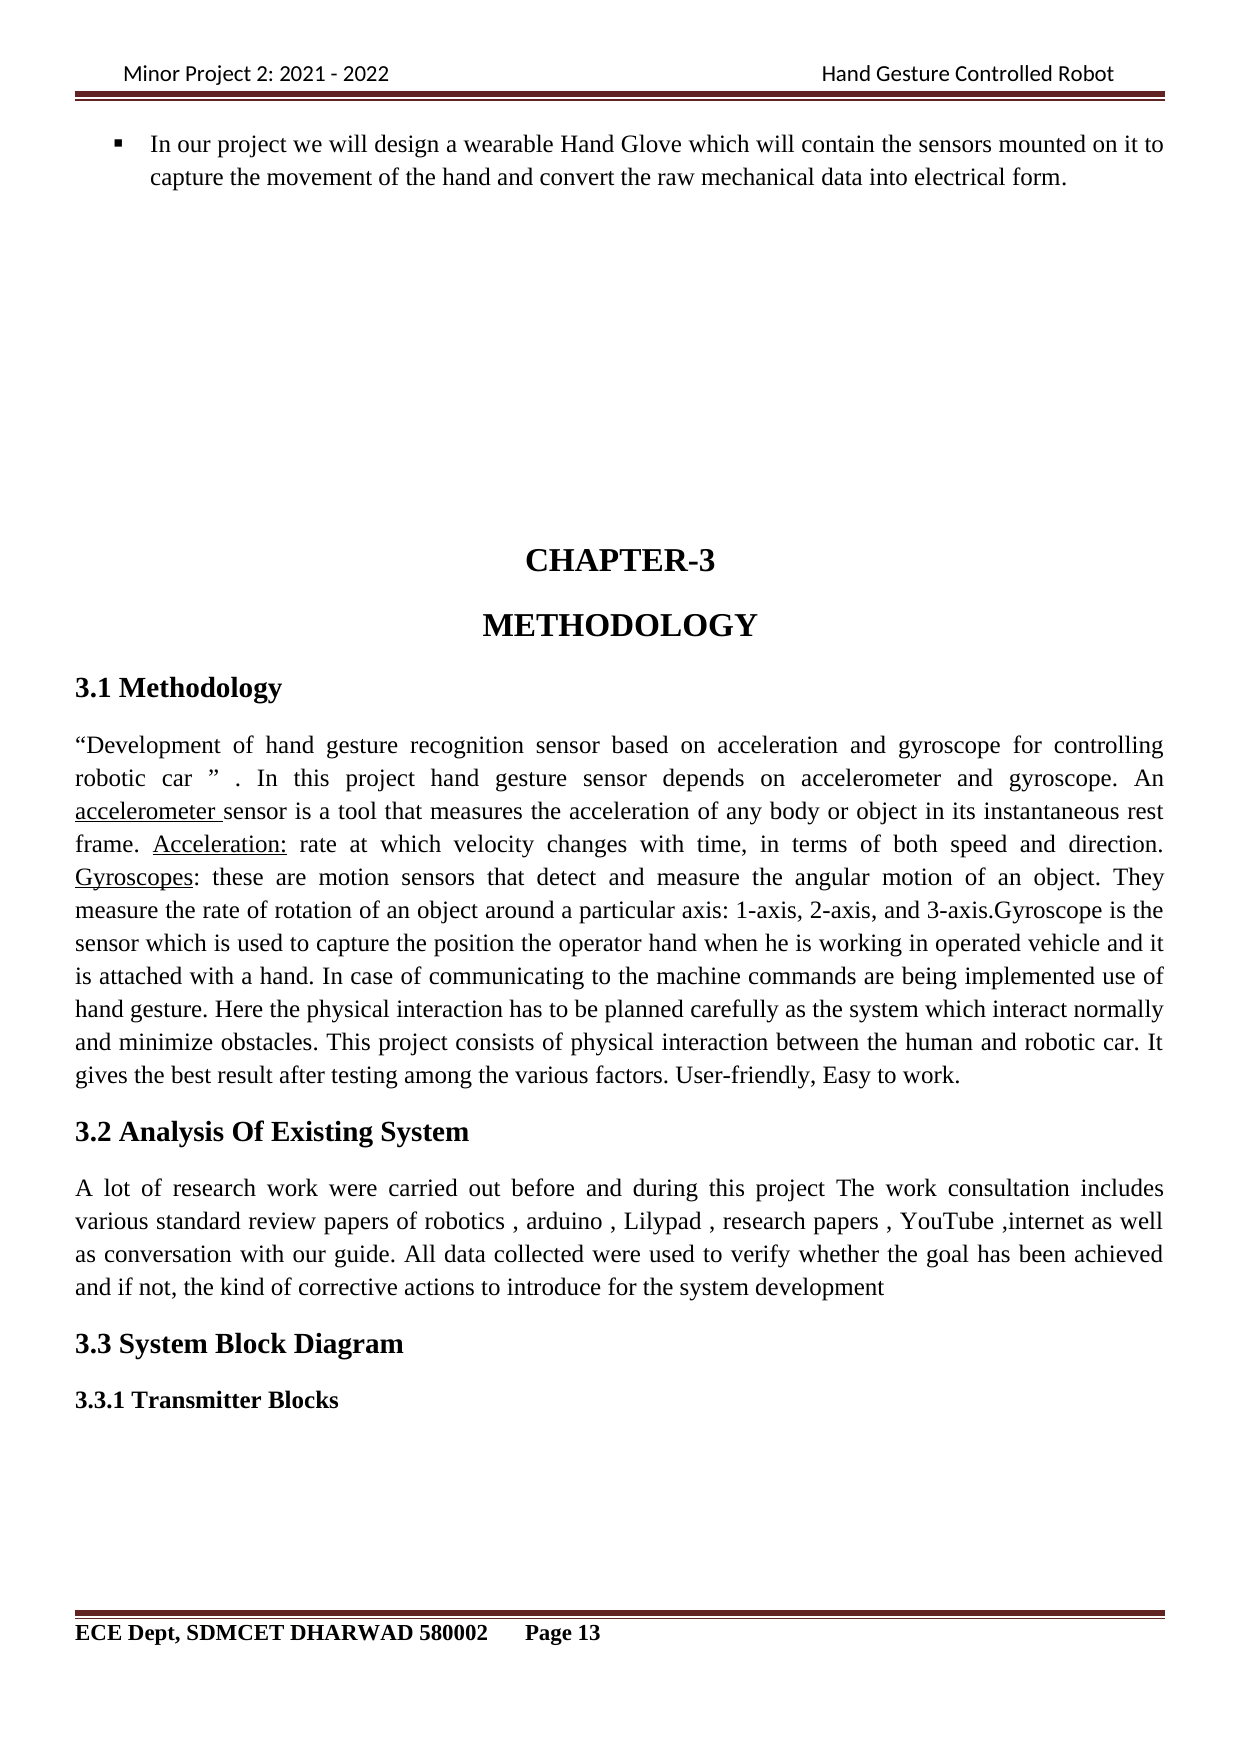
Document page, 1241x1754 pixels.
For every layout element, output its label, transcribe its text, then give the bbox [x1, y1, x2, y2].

list In our project we will design a wearable Hand Glove which will contain the sensors mounted on it to capture the movement of the hand and convert the raw mechanical data into electrical form. [112, 129, 1165, 191]
text “Development of hand gesture recognition sensor based on acceleration and gyroscope for controlling robotic car ” . In this project hand gesture sensor depends on accelerometer and gyroscope. An accelerometer sensor is a tool that measures the acceleration of any body or object in its instantaneous rest frame. Acceleration: rate at which velocity changes with time, in terms of both speed and direction. Gyroscopes: these are motion sensors that detect and measure the angular motion of an object. They measure the rate of rotation of an object around a particular axis: 1-axis, 2-axis, and 3-axis.Gyroscope is the sensor which is used to capture the position the operator hand when he is working in operated vehicle and it is attached with a hand. In case of communicating to the machine commands are being implemented use of hand gesture. Here the physical interaction has to be planned carefully as the system which interact normally and minimize obstacles. This project consists of physical interaction between the human and robotic car. It gives the best result after testing among the various factors. User-friendly, Easy to work. [75, 730, 1165, 1089]
text CHAPTER-3 [75, 541, 1165, 579]
text METHODOLOGY [75, 606, 1165, 644]
text 3.2 Analysis Of Existing System [75, 1114, 1165, 1147]
text 3.3 System Block Diagram [75, 1326, 1165, 1360]
text 3.3.1 Transmitter Blocks [75, 1386, 1165, 1414]
text 3.1 Methodology [75, 671, 1165, 704]
text A lot of research work were carried out before and during this project The work consultation includes various standard review papers of robotics , arduino , Lilypad , research papers , YouTube ,internet as well as conversation with our guide. All data collected were used to verify whether the goal has been achieved and if not, the kind of corrective actions to introduce for the system development [75, 1173, 1165, 1301]
